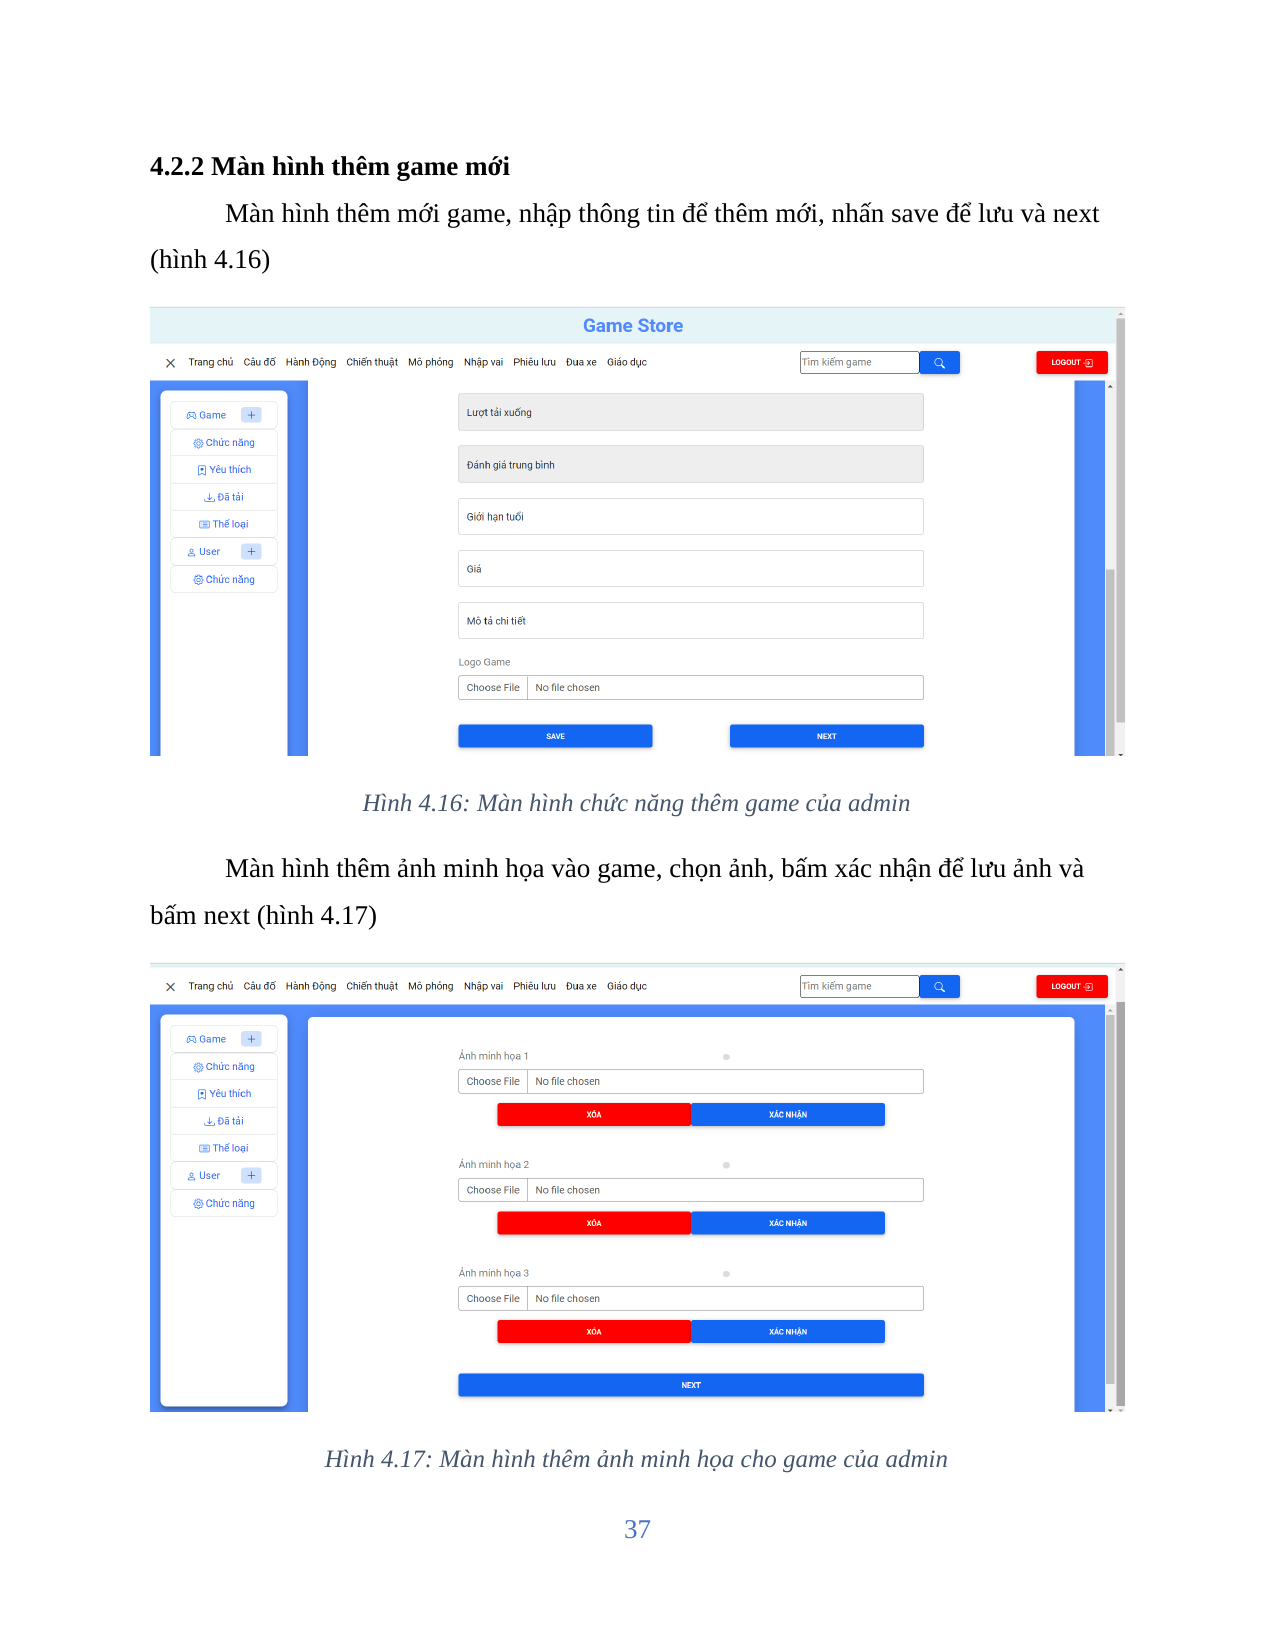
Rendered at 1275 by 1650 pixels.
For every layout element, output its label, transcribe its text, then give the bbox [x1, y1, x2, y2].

subtitle 4.2.2 Màn hình thêm game mới [150, 150, 1125, 181]
text Hình 4.17: Màn hình thêm ảnh minh họa cho game của admin [150, 1444, 1125, 1472]
picture [150, 962, 1125, 1412]
text Màn hình thêm ảnh minh họa vào game, chọn ảnh, bấm xác nhận để lưu ảnh và bấm next (hình 4.17) [150, 852, 1125, 930]
text Hình 4.16: Màn hình chức năng thêm game của admin [150, 788, 1125, 817]
picture [150, 306, 1125, 756]
text Màn hình thêm mới game, nhập thông tin để thêm mới, nhấn save để lưu và next (hình 4.16) [150, 197, 1125, 274]
